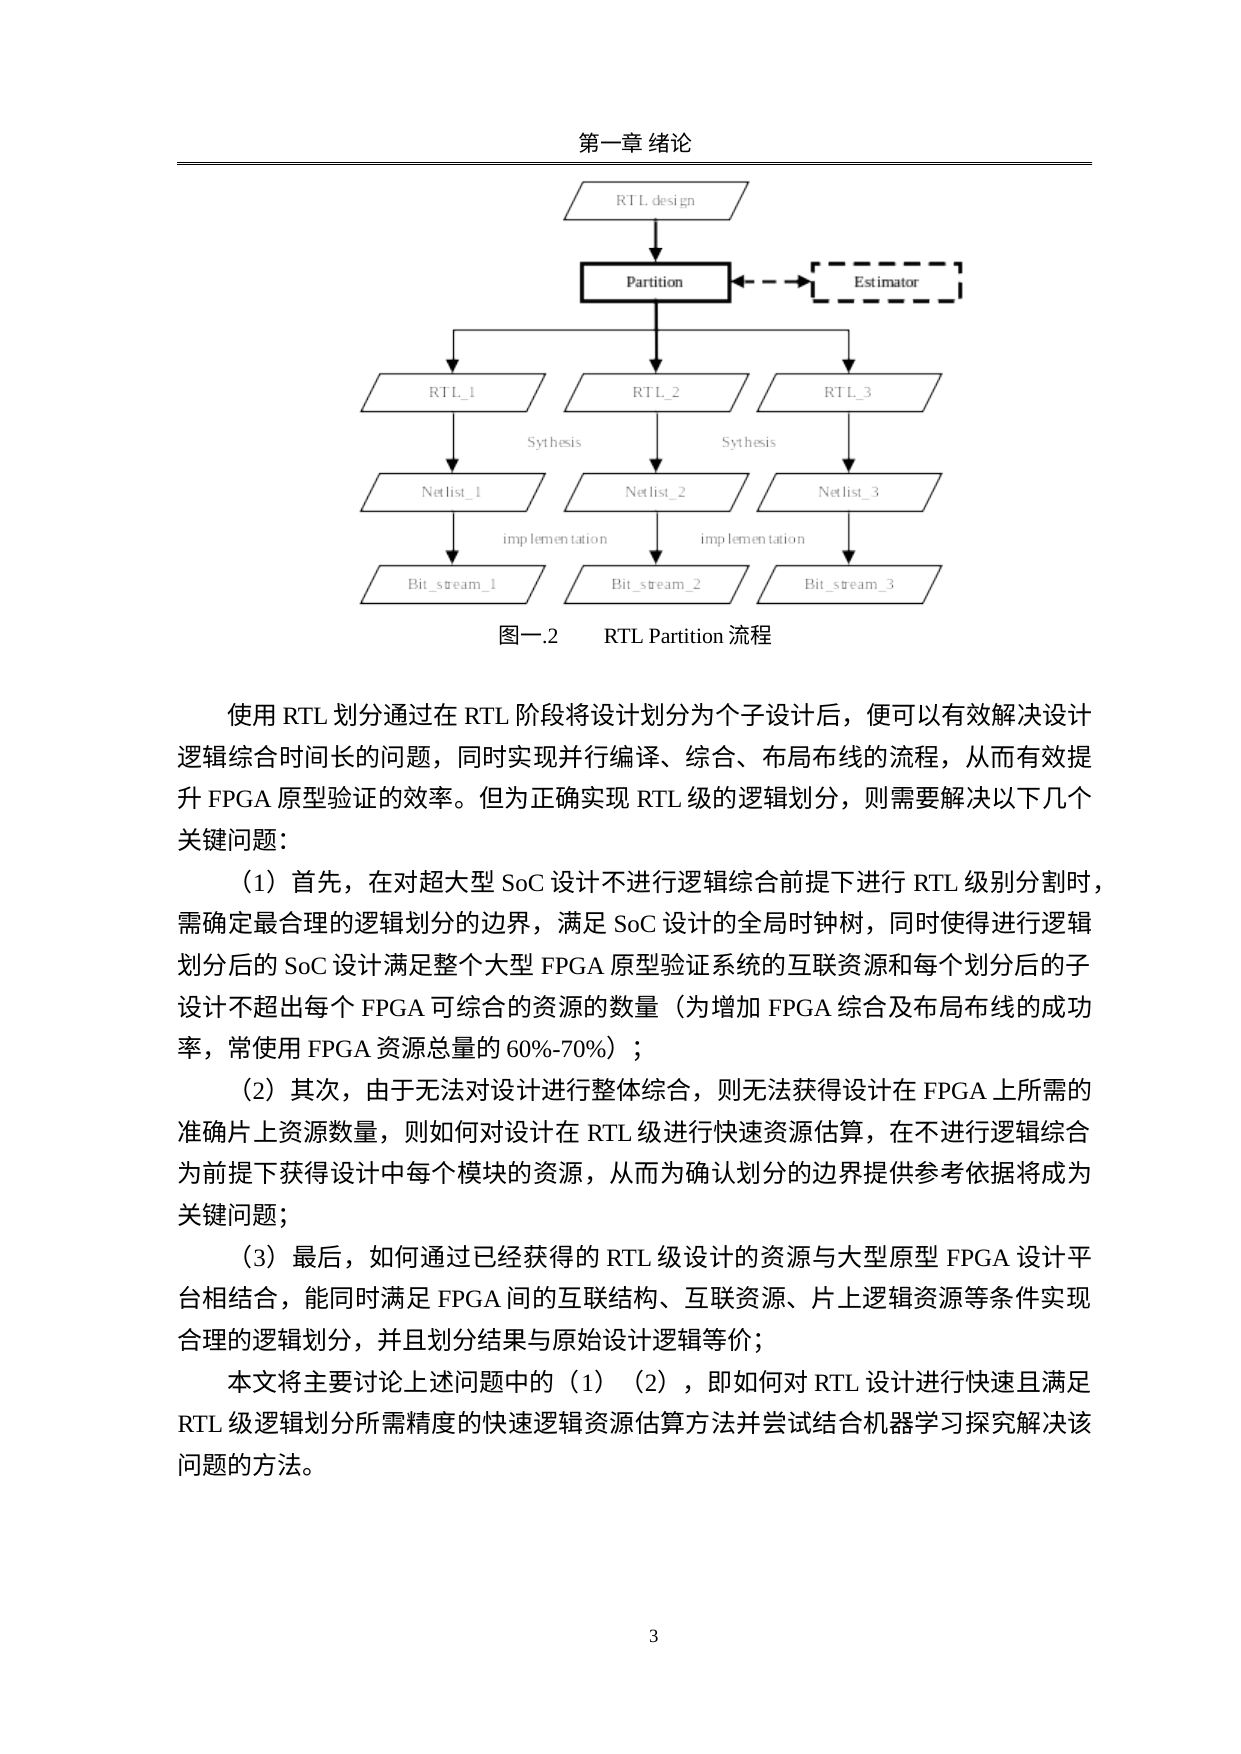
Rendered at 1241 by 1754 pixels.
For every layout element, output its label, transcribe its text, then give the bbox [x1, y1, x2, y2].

text （2）其次，由于无法对设计进行整体综合，则无法获得设计在FPGA上所需的准确片上资源数量，则如何对设计在RTL级进行快速资源估算，在不进行逻辑综合为前提下获得设计中每个模块的资源，从而为确认划分的边界提供参考依据将成为关键问题； [177, 1066, 1092, 1233]
text 使用RTL划分通过在RTL阶段将设计划分为个子设计后，便可以有效解决设计逻辑综合时间长的问题，同时实现并行编译、综合、布局布线的流程，从而有效提升FPGA原型验证的效率。但为正确实现RTL级的逻辑划分，则需要解决以下几个关键问题： [177, 691, 1092, 858]
text RTL Partition流程 [177, 618, 1092, 650]
text 本文将主要讨论上述问题中的（1）（2），即如何对RTL设计进行快速且满足RTL级逻辑划分所需精度的快速逻辑资源估算方法并尝试结合机器学习探究解决该问题的方法。 [177, 1358, 1092, 1483]
text （1）首先，在对超大型SoC设计不进行逻辑综合前提下进行RTL级别分割时，需确定最合理的逻辑划分的边界，满足SoC设计的全局时钟树，同时使得进行逻辑划分后的SoC设计满足整个大型FPGA原型验证系统的互联资源和每个划分后的子设计不超出每个FPGA可综合的资源的数量（为增加FPGA综合及布局布线的成功率，常使用FPGA资源总量的60%-70%）； [177, 858, 1092, 1066]
text （3）最后，如何通过已经获得的RTL级设计的资源与大型原型FPGA设计平台相结合，能同时满足FPGA间的互联结构、互联资源、片上逻辑资源等条件实现合理的逻辑划分，并且划分结果与原始设计逻辑等价； [177, 1233, 1092, 1358]
